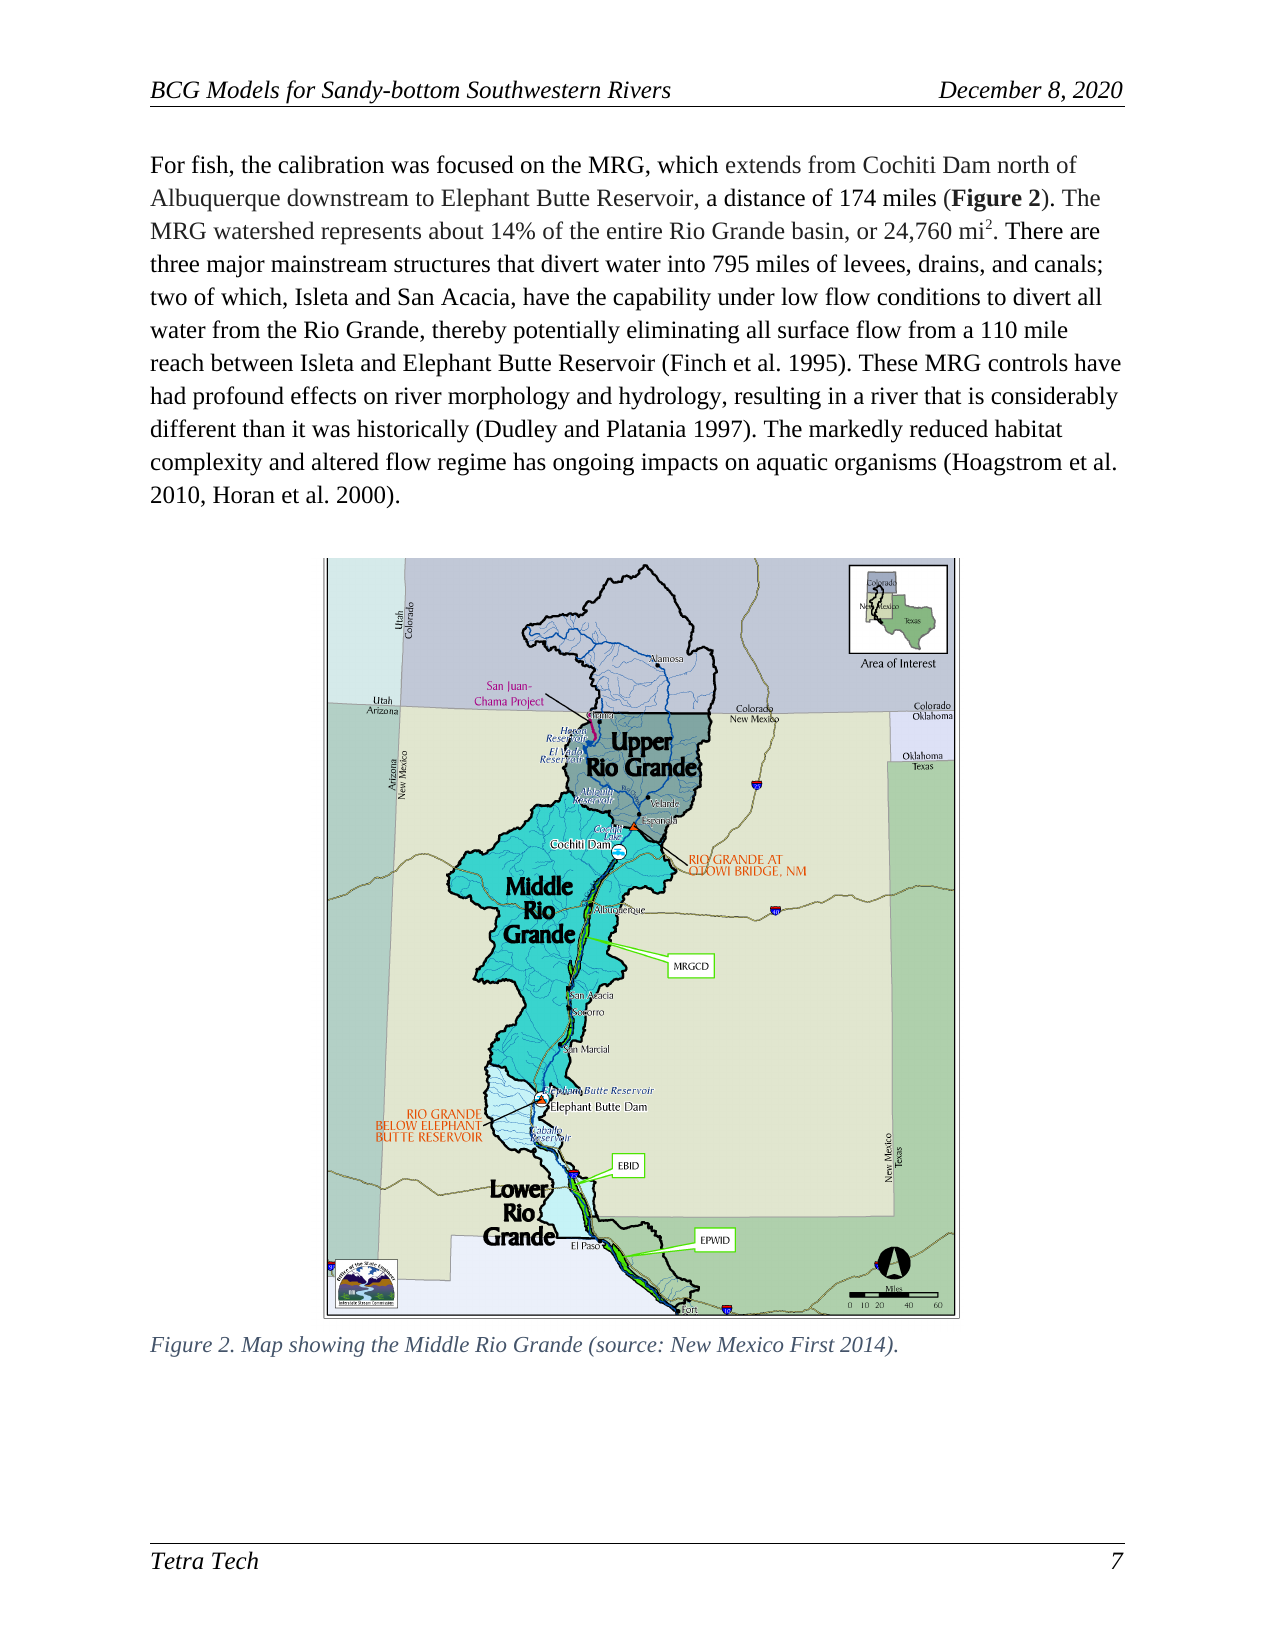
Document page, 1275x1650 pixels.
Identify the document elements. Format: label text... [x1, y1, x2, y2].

picture [310, 558, 965, 1332]
text For fish, the calibration was focused on the MRG, which extends from Cochiti Dam north of Albuquerque downstream to Elephant Butte Reservoir, a distance of 174 miles (Figure 2). The MRG watershed represents about 14% of the entire Rio Grande basin, or 24,760 mi2. There are three major mainstream structures that divert water into 795 miles of levees, drains, and canals; two of which, Isleta and San Acacia, have the capability under low flow conditions to divert all water from the Rio Grande, thereby potentially eliminating all surface flow from a 110 mile reach between Isleta and Elephant Butte Reservoir (Finch et al. 1995). These MRG controls have had profound effects on river morphology and hydrology, resulting in a river that is considerably different than it was historically (Dudley and Platania 1997). The markedly reduced habitat complexity and altered flow regime has ongoing impacts on aquatic organisms (Hoagstrom et al. 2010, Horan et al. 2000). [150, 150, 1125, 509]
